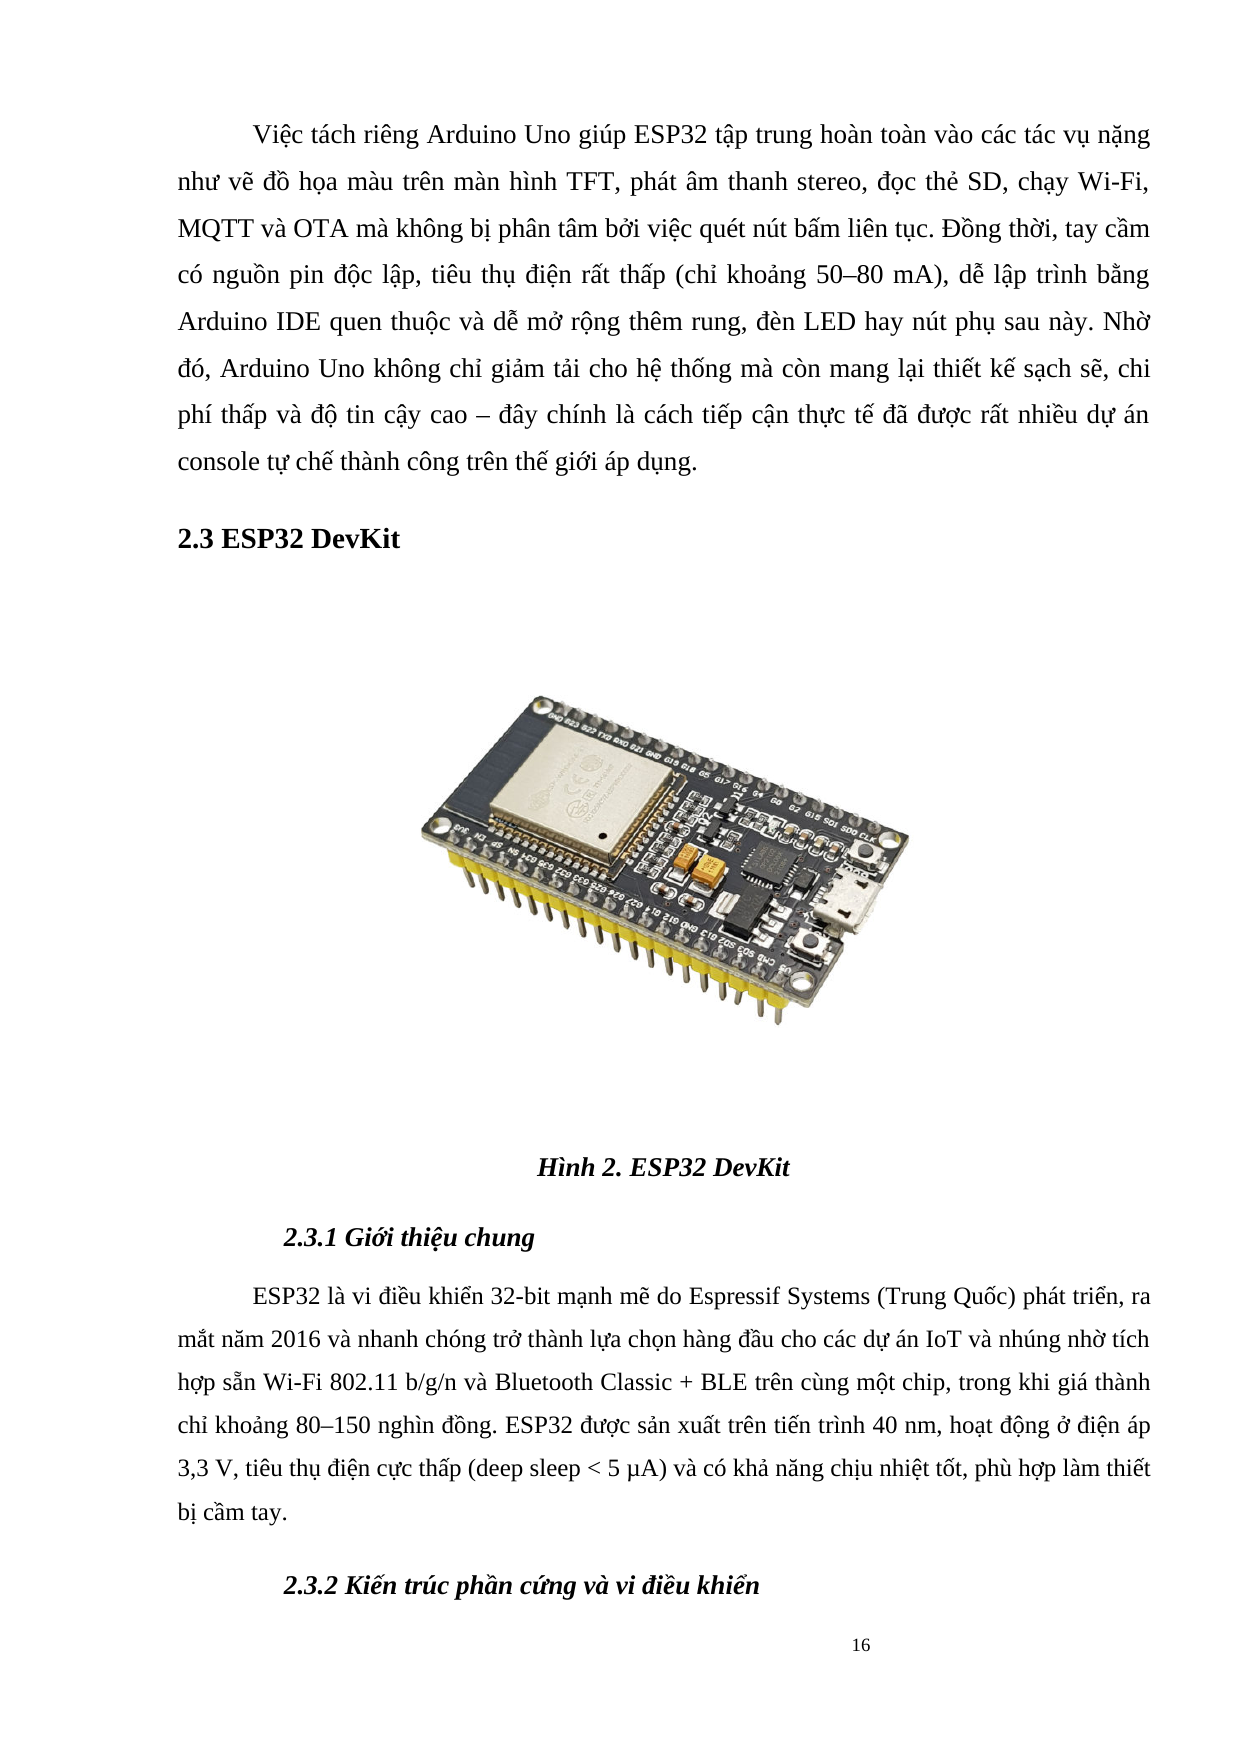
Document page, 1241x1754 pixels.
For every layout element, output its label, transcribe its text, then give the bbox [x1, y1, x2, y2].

subtitle 2.3 ESP32 DevKit [177, 521, 1152, 554]
text Việc tách riêng Arduino Uno giúp ESP32 tập trung hoàn toàn vào các tác vụ nặng như vẽ đồ họa màu trên màn hình TFT, phát âm thanh stereo, đọc thẻ SD, chạy Wi-Fi, MQTT và OTA mà không bị phân tâm bởi việc quét nút bấm liên tục. Đồng thời, tay cầm có nguồn pin độc lập, tiêu thụ điện rất thấp (chỉ khoảng 50–80 mA), dễ lập trình bằng Arduino IDE quen thuộc và dễ mở rộng thêm rung, đèn LED hay nút phụ sau này. Nhờ đó, Arduino Uno không chỉ giảm tải cho hệ thống mà còn mang lại thiết kế sạch sẽ, chi phí thấp và độ tin cậy cao – đây chính là cách tiếp cận thực tế đã được rất nhiều dự án console tự chế thành công trên thế giới áp dụng. [177, 118, 1152, 476]
text Hình 2. ESP32 DevKit [177, 1151, 1152, 1182]
picture [414, 608, 914, 1108]
subtitle 2.3.2 Kiến trúc phần cứng và vi điều khiển [209, 1569, 1152, 1600]
text ESP32 là vi điều khiển 32-bit mạnh mẽ do Espressif Systems (Trung Quốc) phát triển, ra mắt năm 2016 và nhanh chóng trở thành lựa chọn hàng đầu cho các dự án IoT và nhúng nhờ tích hợp sẵn Wi-Fi 802.11 b/g/n và Bluetooth Classic + BLE trên cùng một chip, trong khi giá thành chỉ khoảng 80–150 nghìn đồng. ESP32 được sản xuất trên tiến trình 40 nm, hoạt động ở điện áp 3,3 V, tiêu thụ điện cực thấp (deep sleep < 5 µA) và có khả năng chịu nhiệt tốt, phù hợp làm thiết bị cầm tay. [177, 1281, 1152, 1525]
subtitle 2.3.1 Giới thiệu chung [209, 1221, 1152, 1252]
